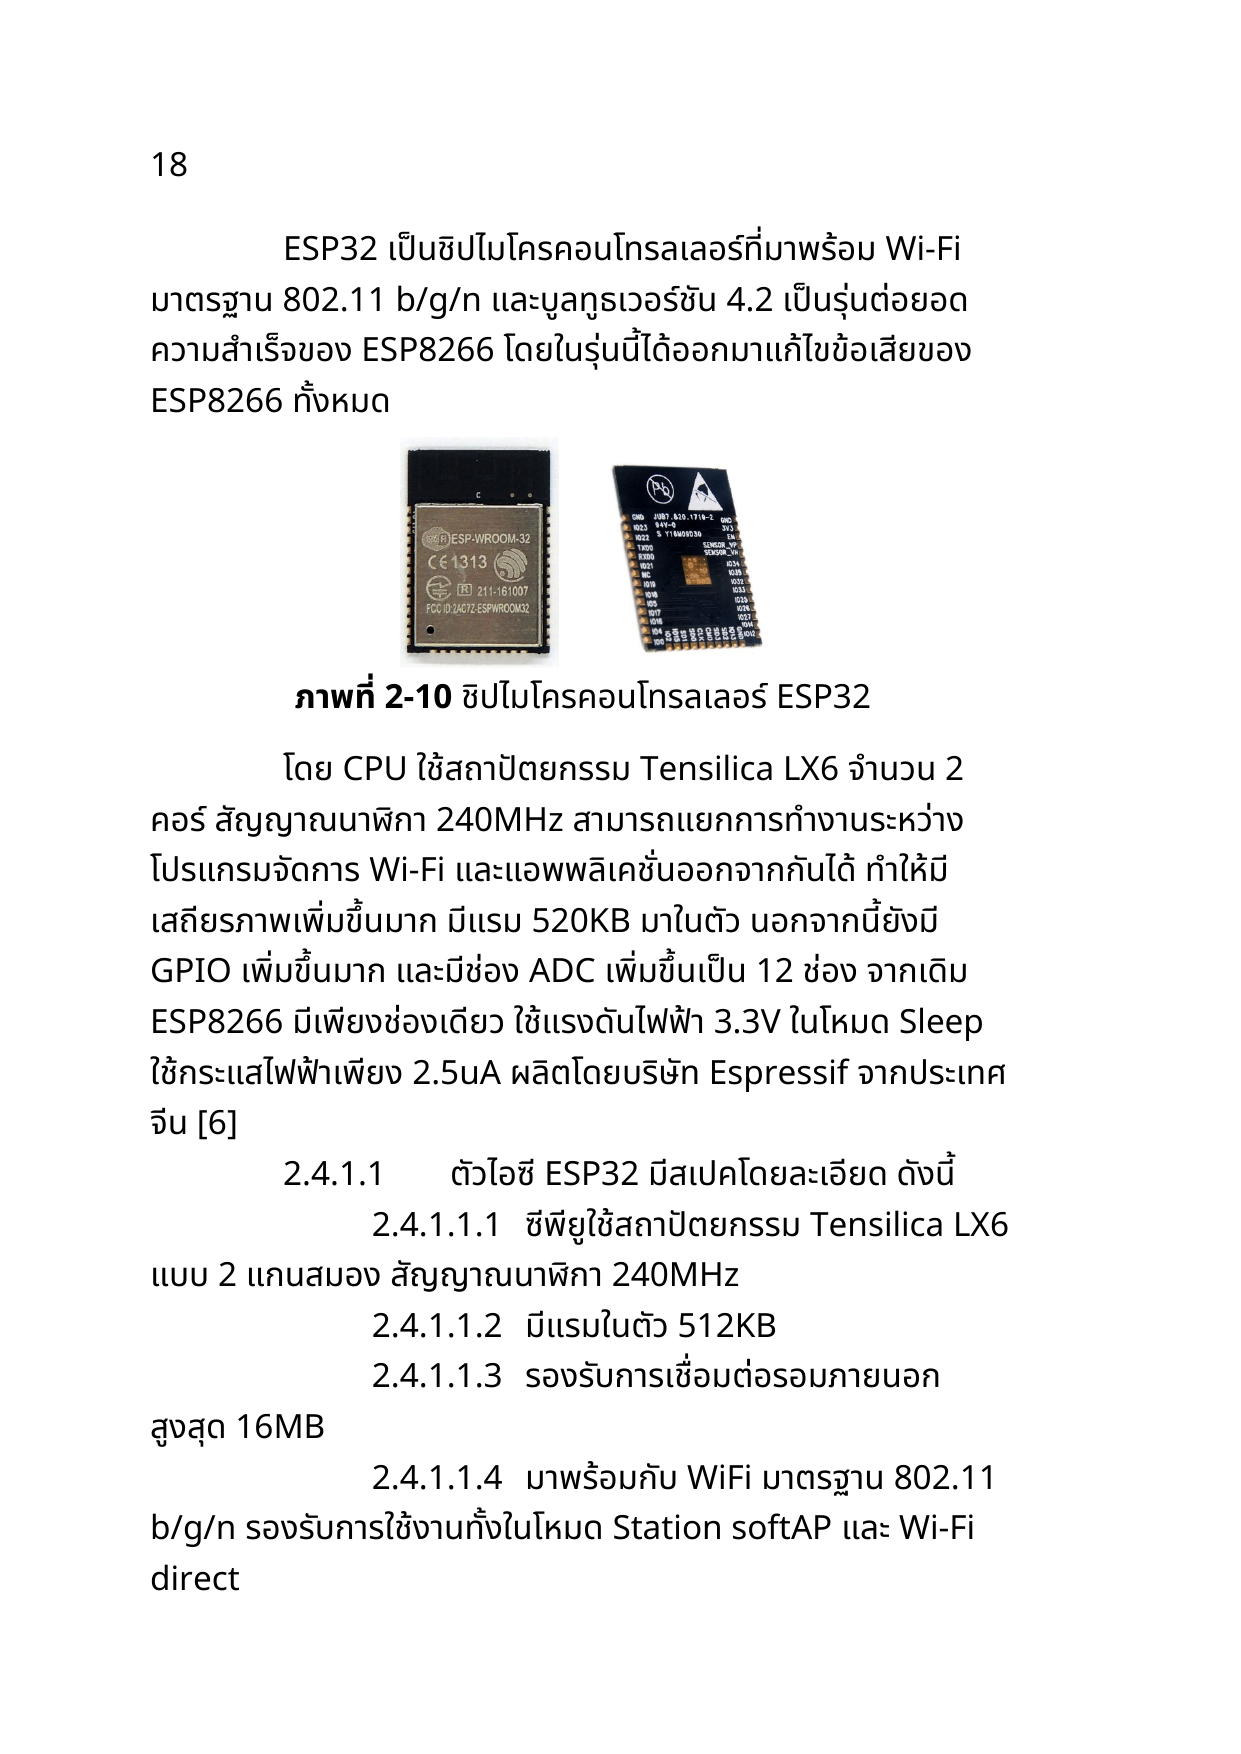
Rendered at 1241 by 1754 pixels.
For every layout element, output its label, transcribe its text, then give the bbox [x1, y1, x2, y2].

text 2.4.1.1.2 มีแรมในตัว 512KB [150, 1302, 1015, 1352]
text 2.4.1.1.4 มาพร้อมกับ WiFi มาตรฐาน 802.11 b/g/n รองรับการใช้งานทั้งในโหมด Station softAP และ Wi-Fi direct [150, 1453, 1015, 1600]
text ESP32 เป็นชิปไมโครคอนโทรลเลอร์ที่มาพร้อม Wi-Fi มาตรฐาน 802.11 b/g/n และบูลทูธเวอร์ชัน 4.2 เป็นรุ่นต่อยอดความสำเร็จของ ESP8266 โดยในรุ่นนี้ได้ออกมาแก้ไขข้อเสียของ ESP8266 ทั้งหมด [150, 225, 1015, 427]
text โดย CPU ใช้สถาปัตยกรรม Tensilica LX6 จำนวน 2 คอร์ สัญญาณนาฬิกา 240MHz สามารถแยกการทำงานระหว่างโปรแกรมจัดการ Wi-Fi และแอพพลิเคชั่นออกจากกันได้ ทำให้มีเสถียรภาพเพิ่มขึ้นมาก มีแรม 520KB มาในตัว นอกจากนี้ยังมี GPIO เพิ่มขึ้นมาก และมีช่อง ADC เพิ่มขึ้นเป็น 12 ช่อง จากเดิม ESP8266 มีเพียงช่องเดียว ใช้แรงดันไฟฟ้า 3.3V ในโหมด Sleep ใช้กระแสไฟฟ้าเพียง 2.5uA ผลิตโดยบริษัท Espressif จากประเทศจีน [150, 745, 1015, 1150]
text 2.4.1.1 ตัวไอซี ESP32 มีสเปคโดยละเอียด ดังนี้ [150, 1150, 1015, 1200]
picture [383, 427, 782, 674]
text 2.4.1.1.3 รองรับการเชื่อมต่อรอมภายนอกสูงสุด 16MB [150, 1352, 1015, 1453]
text ภาพที่ 2-10 ชิปไมโครคอนโทรลเลอร์ ESP32 [150, 673, 1015, 724]
text 2.4.1.1.1 ซีพียูใช้สถาปัตยกรรม Tensilica LX6 แบบ 2 แกนสมอง สัญญาณนาฬิกา 240MHz [150, 1200, 1015, 1302]
